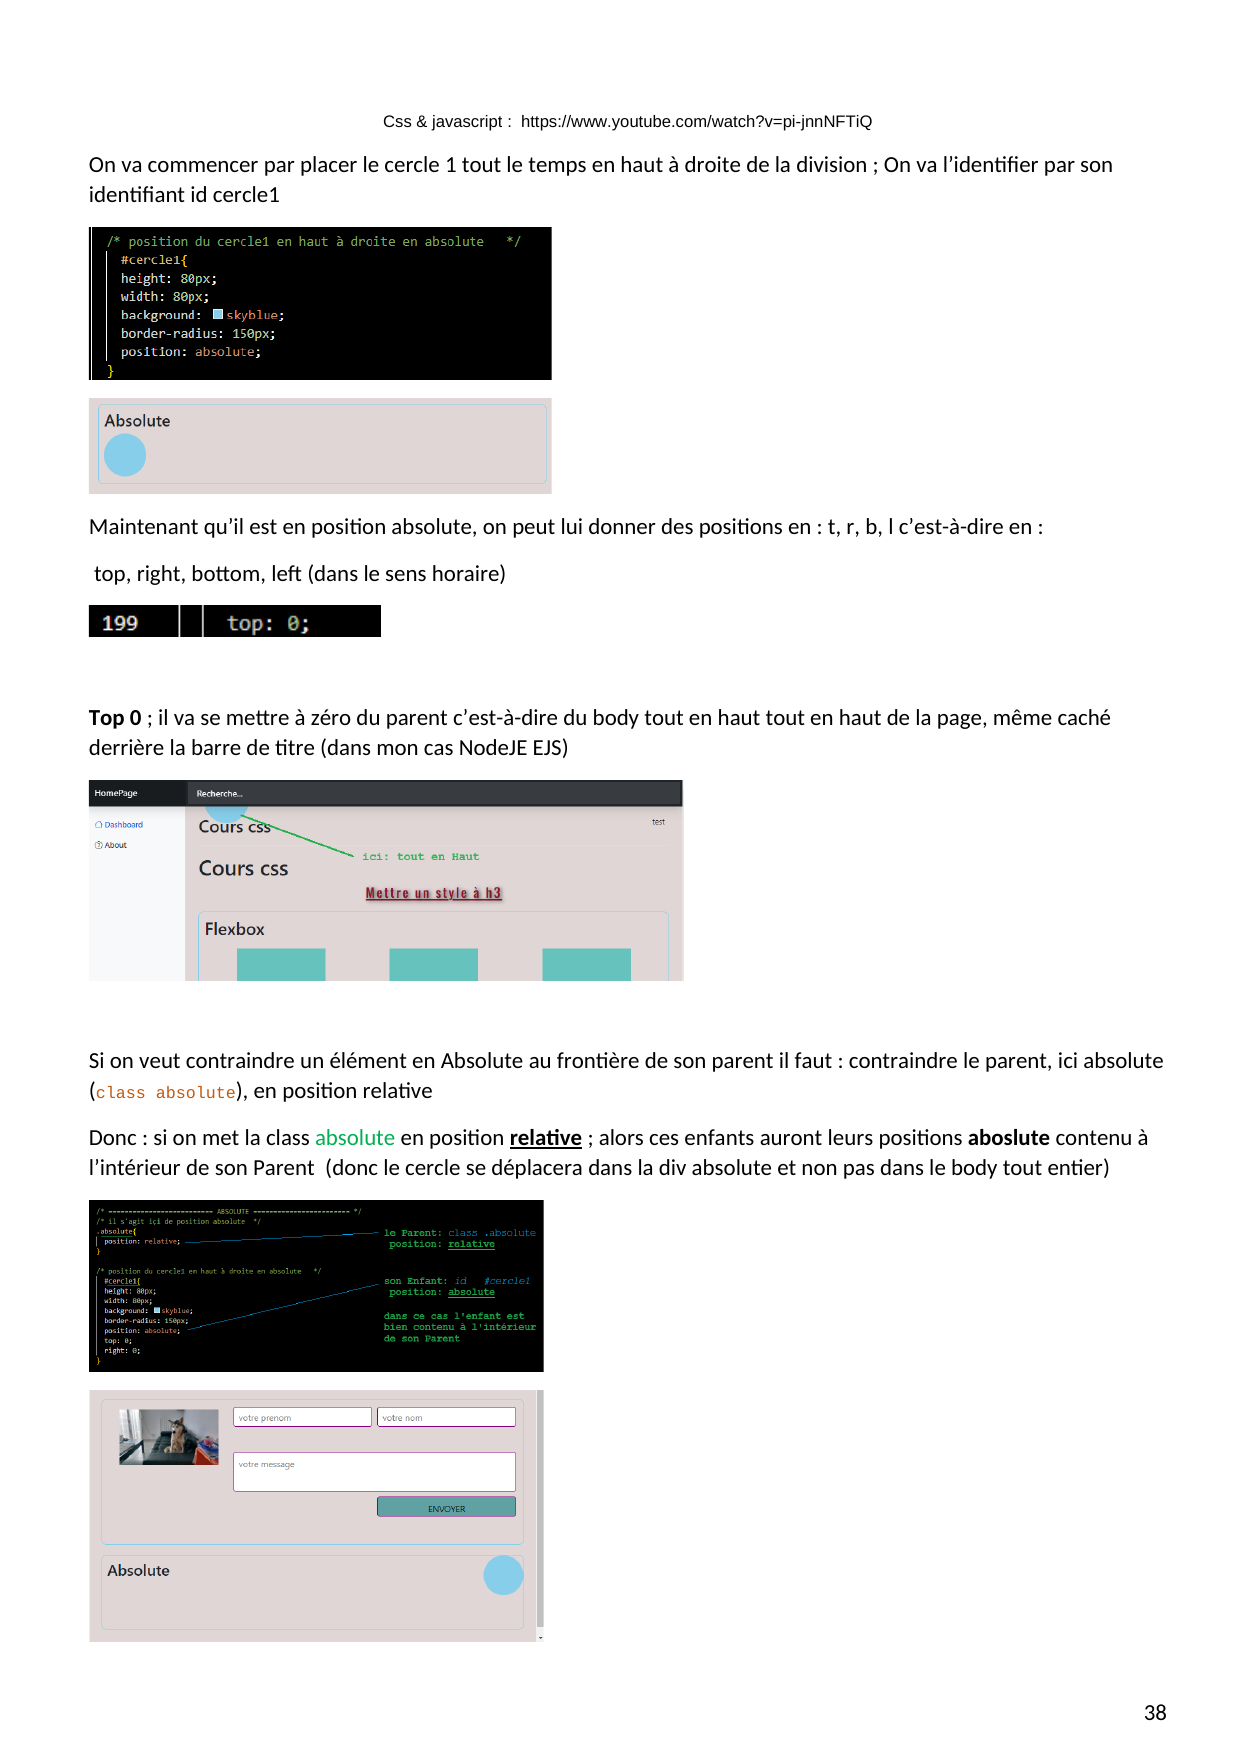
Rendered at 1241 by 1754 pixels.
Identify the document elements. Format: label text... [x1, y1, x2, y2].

text On va commencer par placer le cercle 1 tout le temps en haut à droite de la division ; On va l’identifier par son identifiant id cercle1 [89, 150, 1167, 208]
text Si on veut contraindre un élément en Absolute au frontière de son parent il faut : contraindre le parent, ici absolute (class absolute), en position relative [89, 1046, 1167, 1104]
picture [88, 1200, 544, 1372]
picture [88, 780, 684, 981]
picture [88, 398, 552, 494]
text Maintenant qu’il est en position absolute, on peut lui donner des positions en : t, r, b, l c’est-à-dire en : [89, 512, 1167, 540]
picture [88, 227, 552, 380]
text Top 0 ; il va se mettre à zéro du parent c’est-à-dire du body tout en haut tout en haut de la page, même caché derrière la barre de titre (dans mon cas NodeJE EJS) [89, 703, 1167, 761]
picture [88, 605, 381, 637]
picture [88, 1390, 544, 1642]
text top, right, bottom, left (dans le sens horaire) [89, 559, 1167, 587]
text Donc : si on met la class absolute en position relative ; alors ces enfants auront leurs positions aboslute contenu à l’intérieur de son Parent (donc le cercle se déplacera dans la div absolute et non pas dans le body tout entier) [89, 1123, 1167, 1182]
